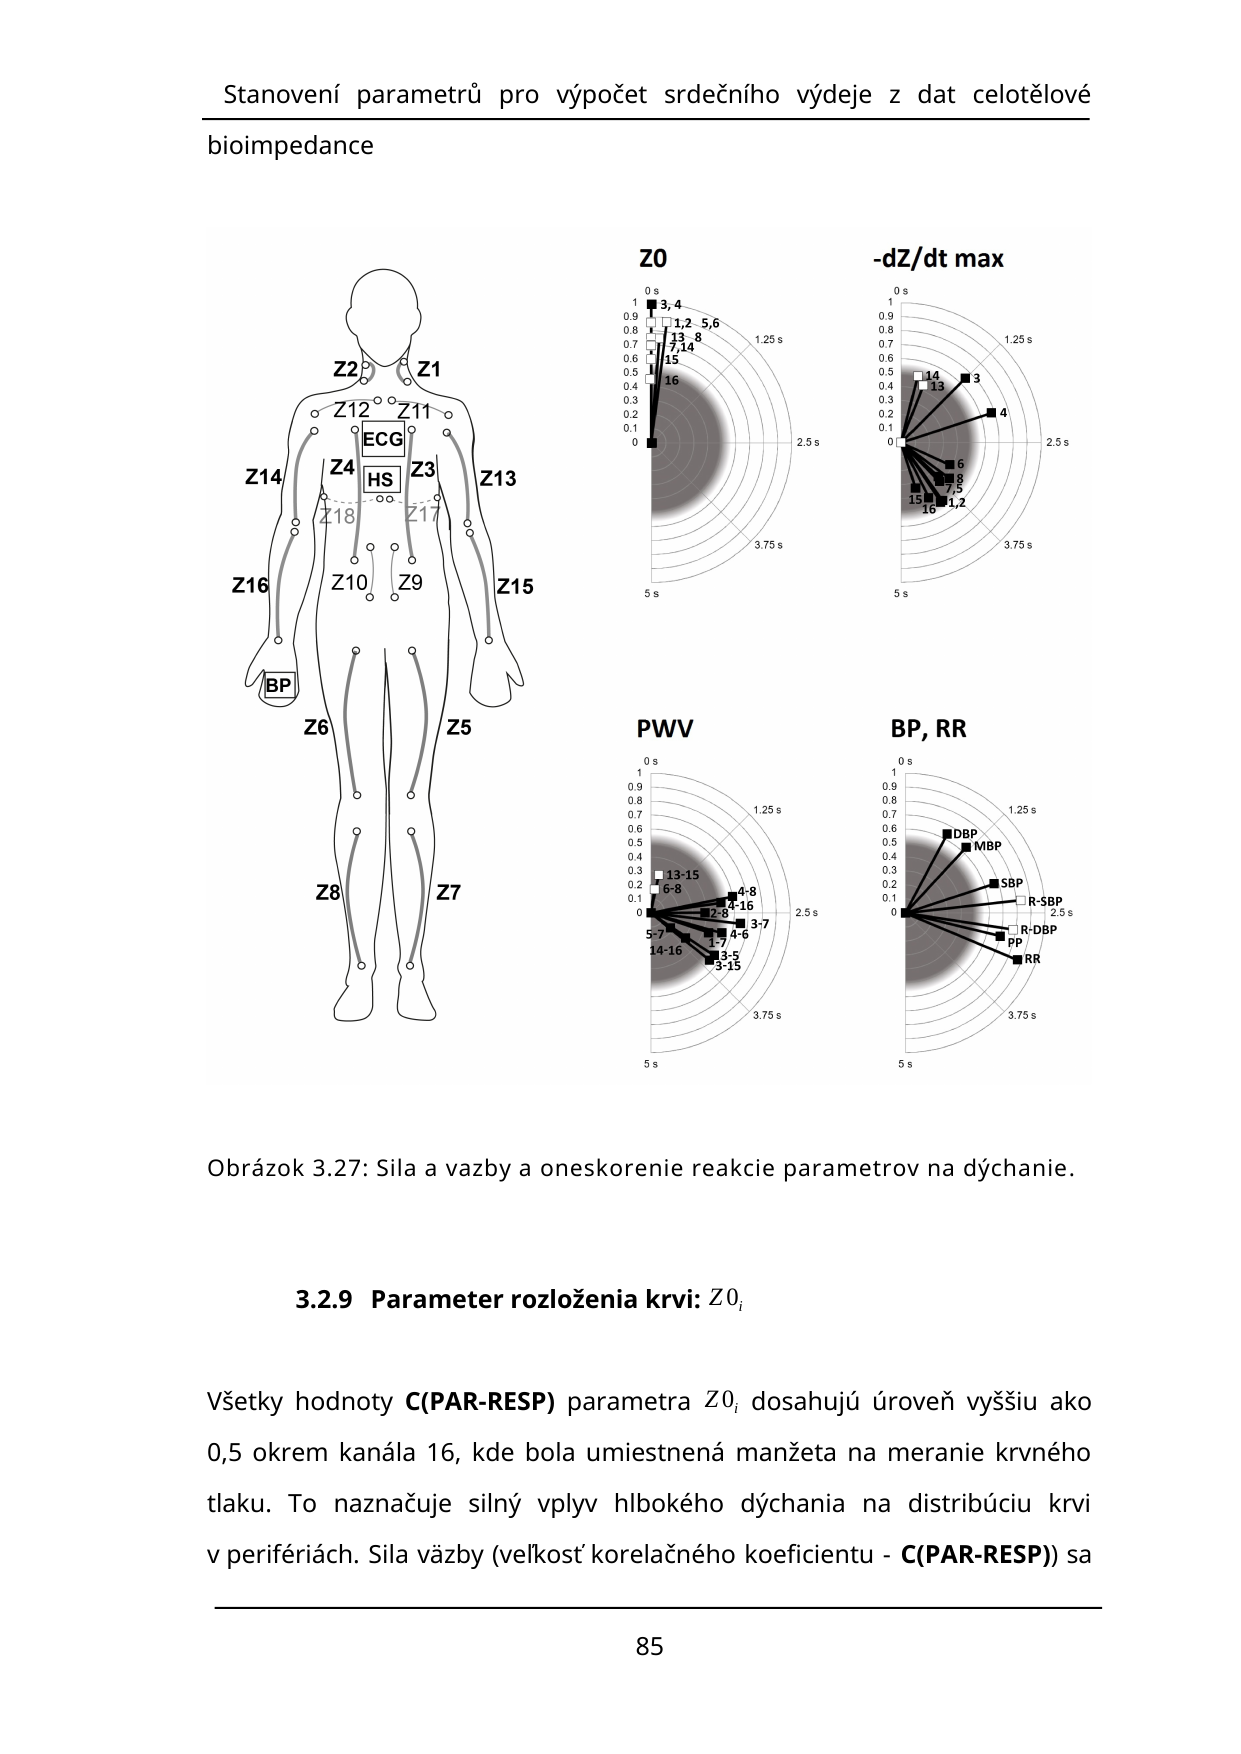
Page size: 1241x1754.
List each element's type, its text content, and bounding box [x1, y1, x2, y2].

picture [206, 227, 1092, 1085]
subtitle Parameter rozloženia krvi: [295, 1282, 1092, 1316]
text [207, 1384, 1092, 1571]
